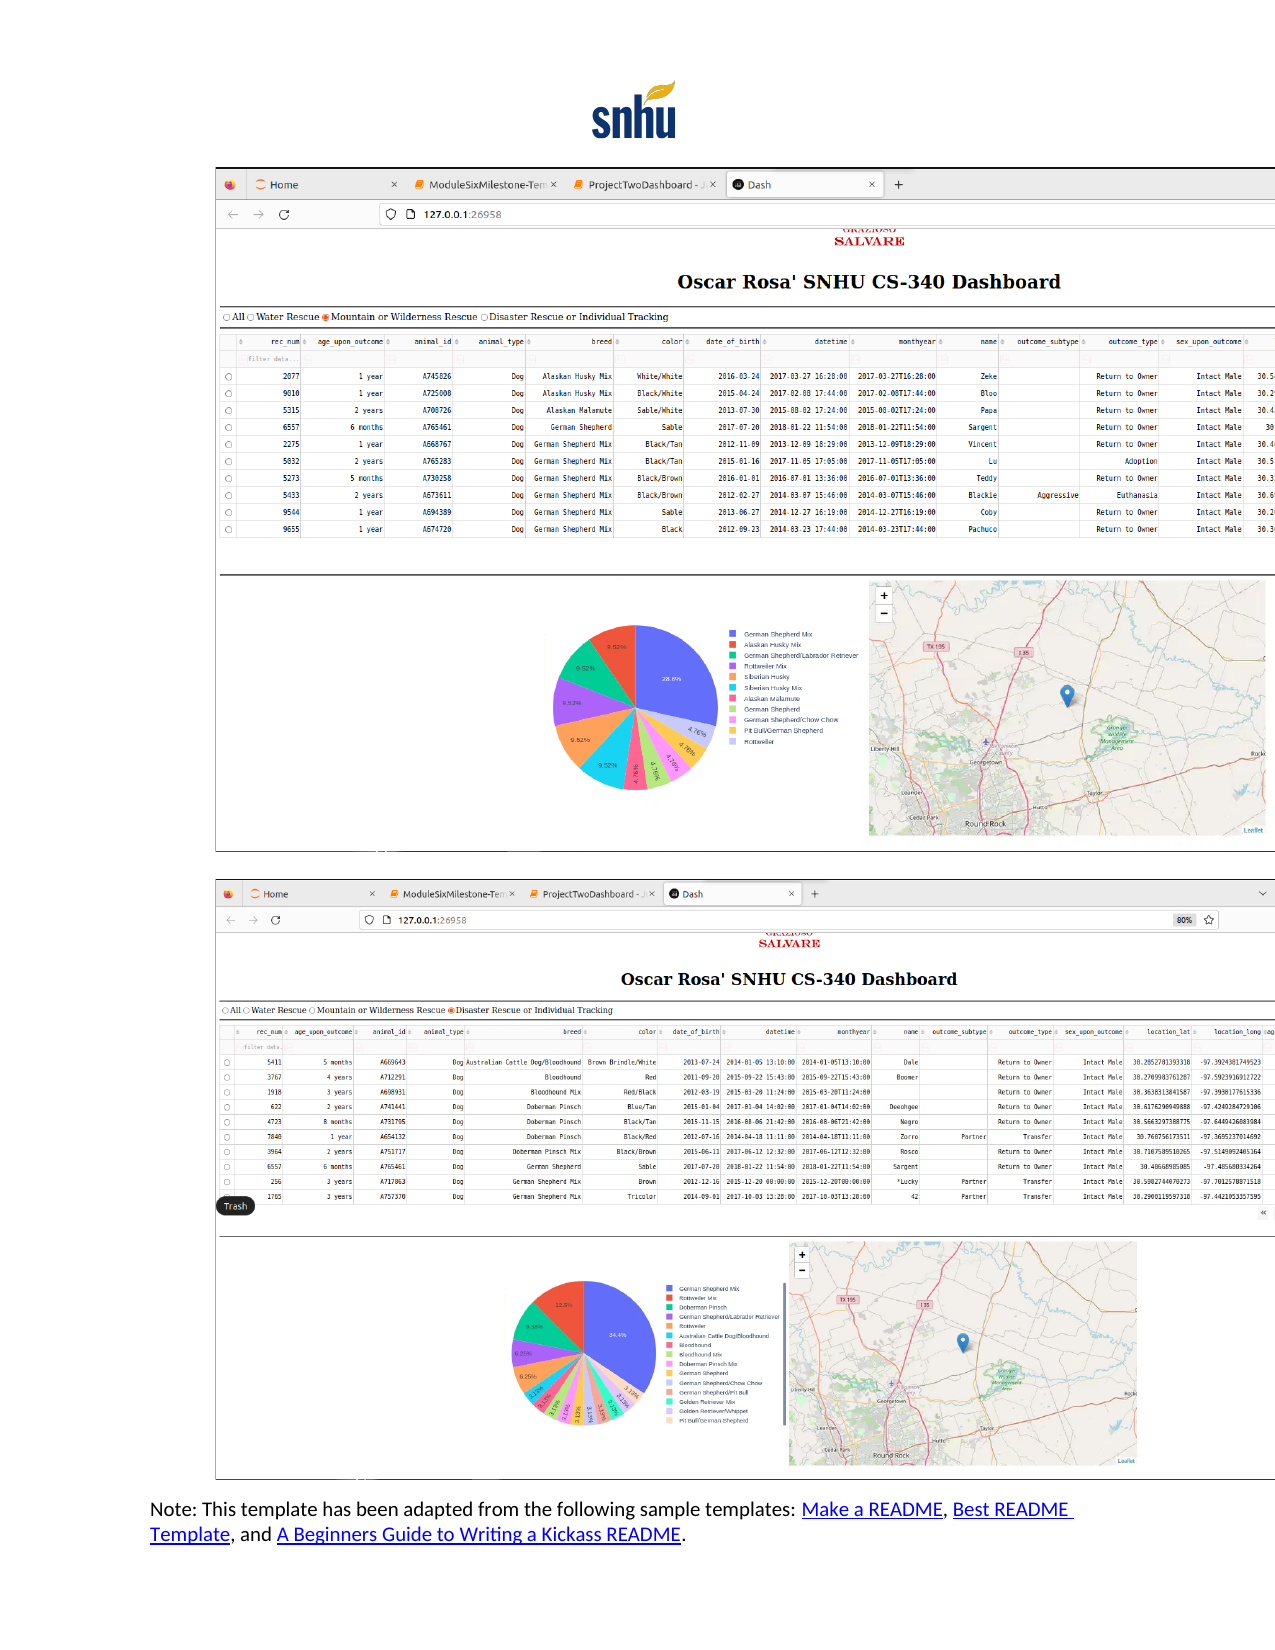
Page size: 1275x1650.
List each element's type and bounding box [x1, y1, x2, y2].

picture [573, 75, 702, 147]
picture [215, 167, 1275, 852]
picture [215, 879, 1275, 1480]
